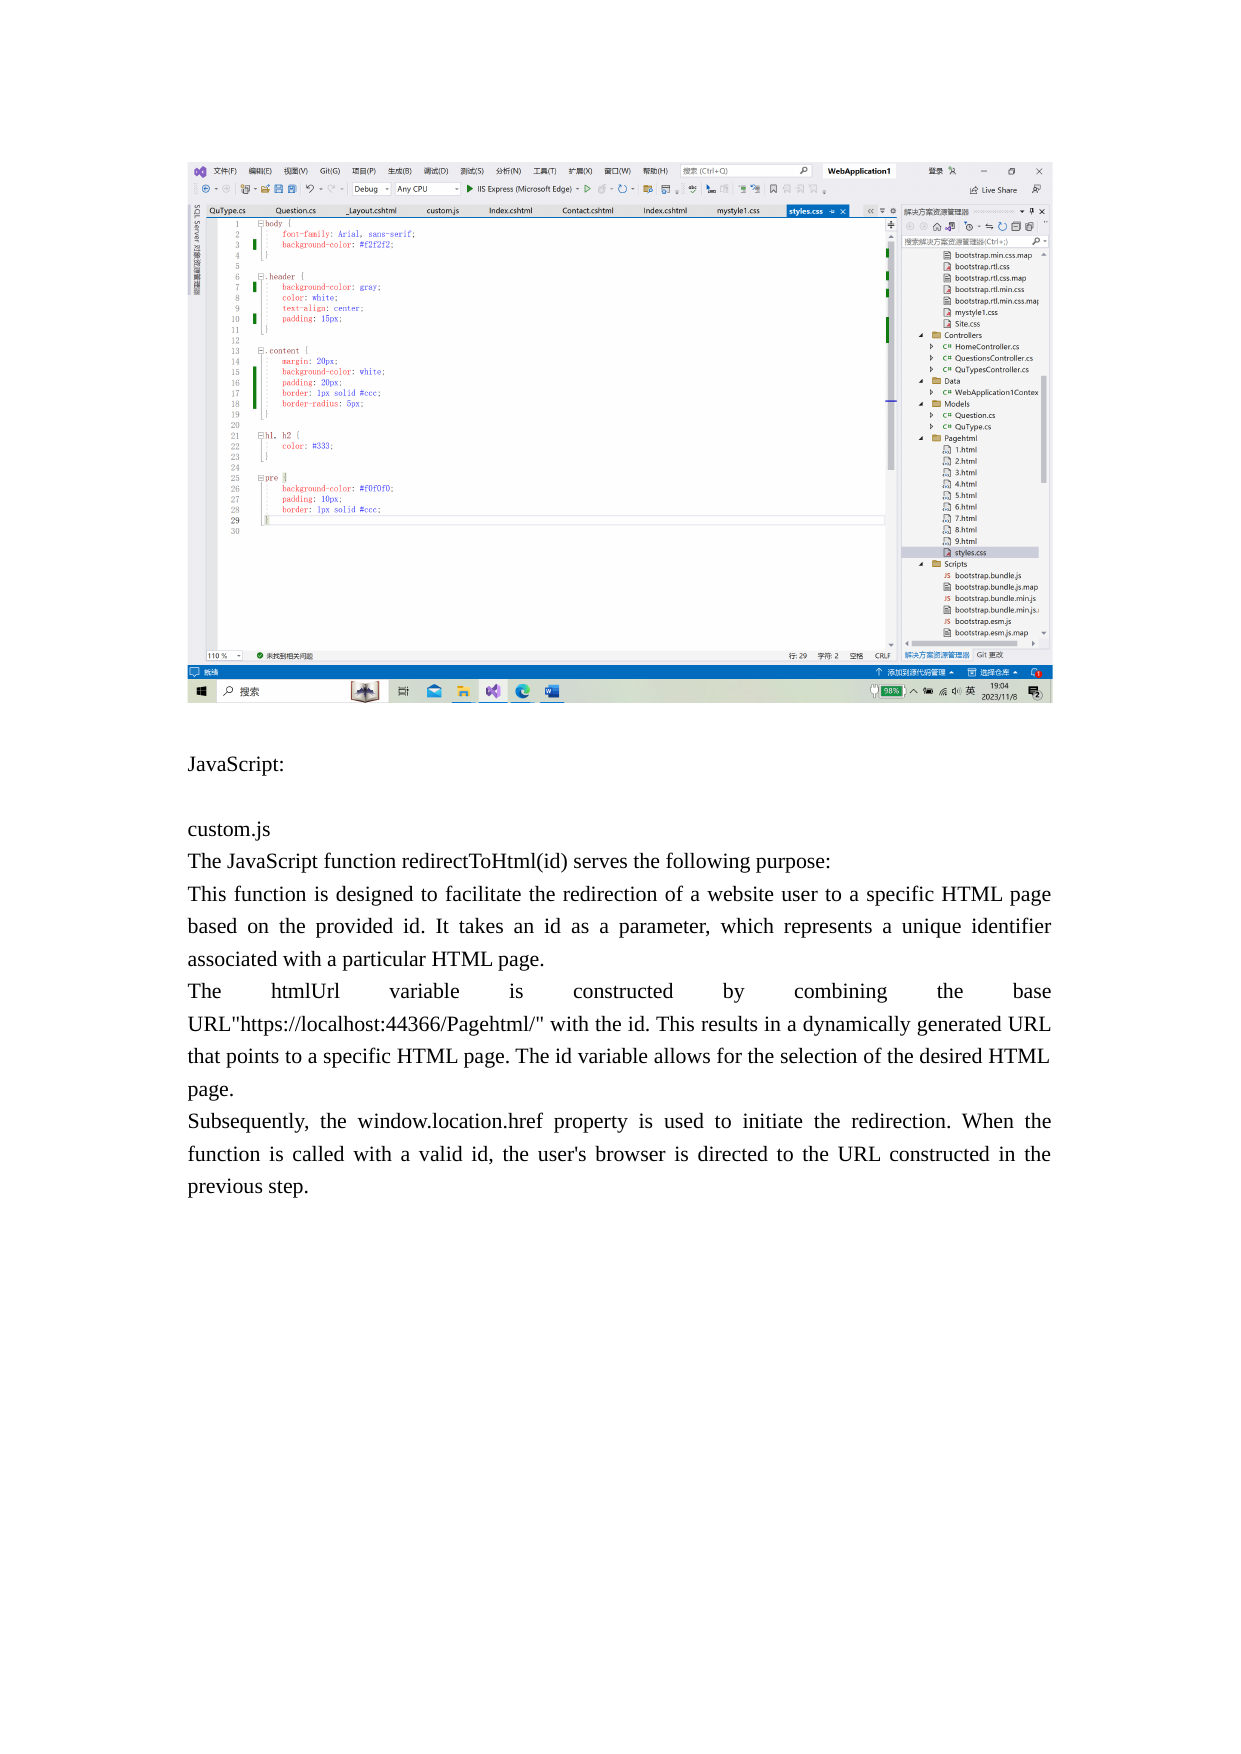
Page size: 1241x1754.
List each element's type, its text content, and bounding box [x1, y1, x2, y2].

text Subsequently, the window.location.href property is used to initiate the redirection. When the function is called with a valid id, the user's browser is directed to the URL constructed in the previous step. [187, 1104, 1053, 1202]
text JavaScript: [187, 747, 1053, 779]
picture [187, 162, 1053, 703]
text This function is designed to facilitate the redirection of a website user to a specific HTML page based on the provided id. It takes an id as a parameter, which represents a unique identifier associated with a particular HTML page. [187, 877, 1053, 974]
text The JavaScript function redirectToHtml(id) serves the following purpose: [187, 844, 1053, 877]
text The htmlUrl variable is constructed by combining the base URL"https://localhost:44366/Pagehtml/" with the id. This results in a dynamically generated URL that points to a specific HTML page. The id variable allows for the selection of the desired HTML page. [187, 974, 1053, 1104]
text custom.js [187, 812, 1053, 844]
